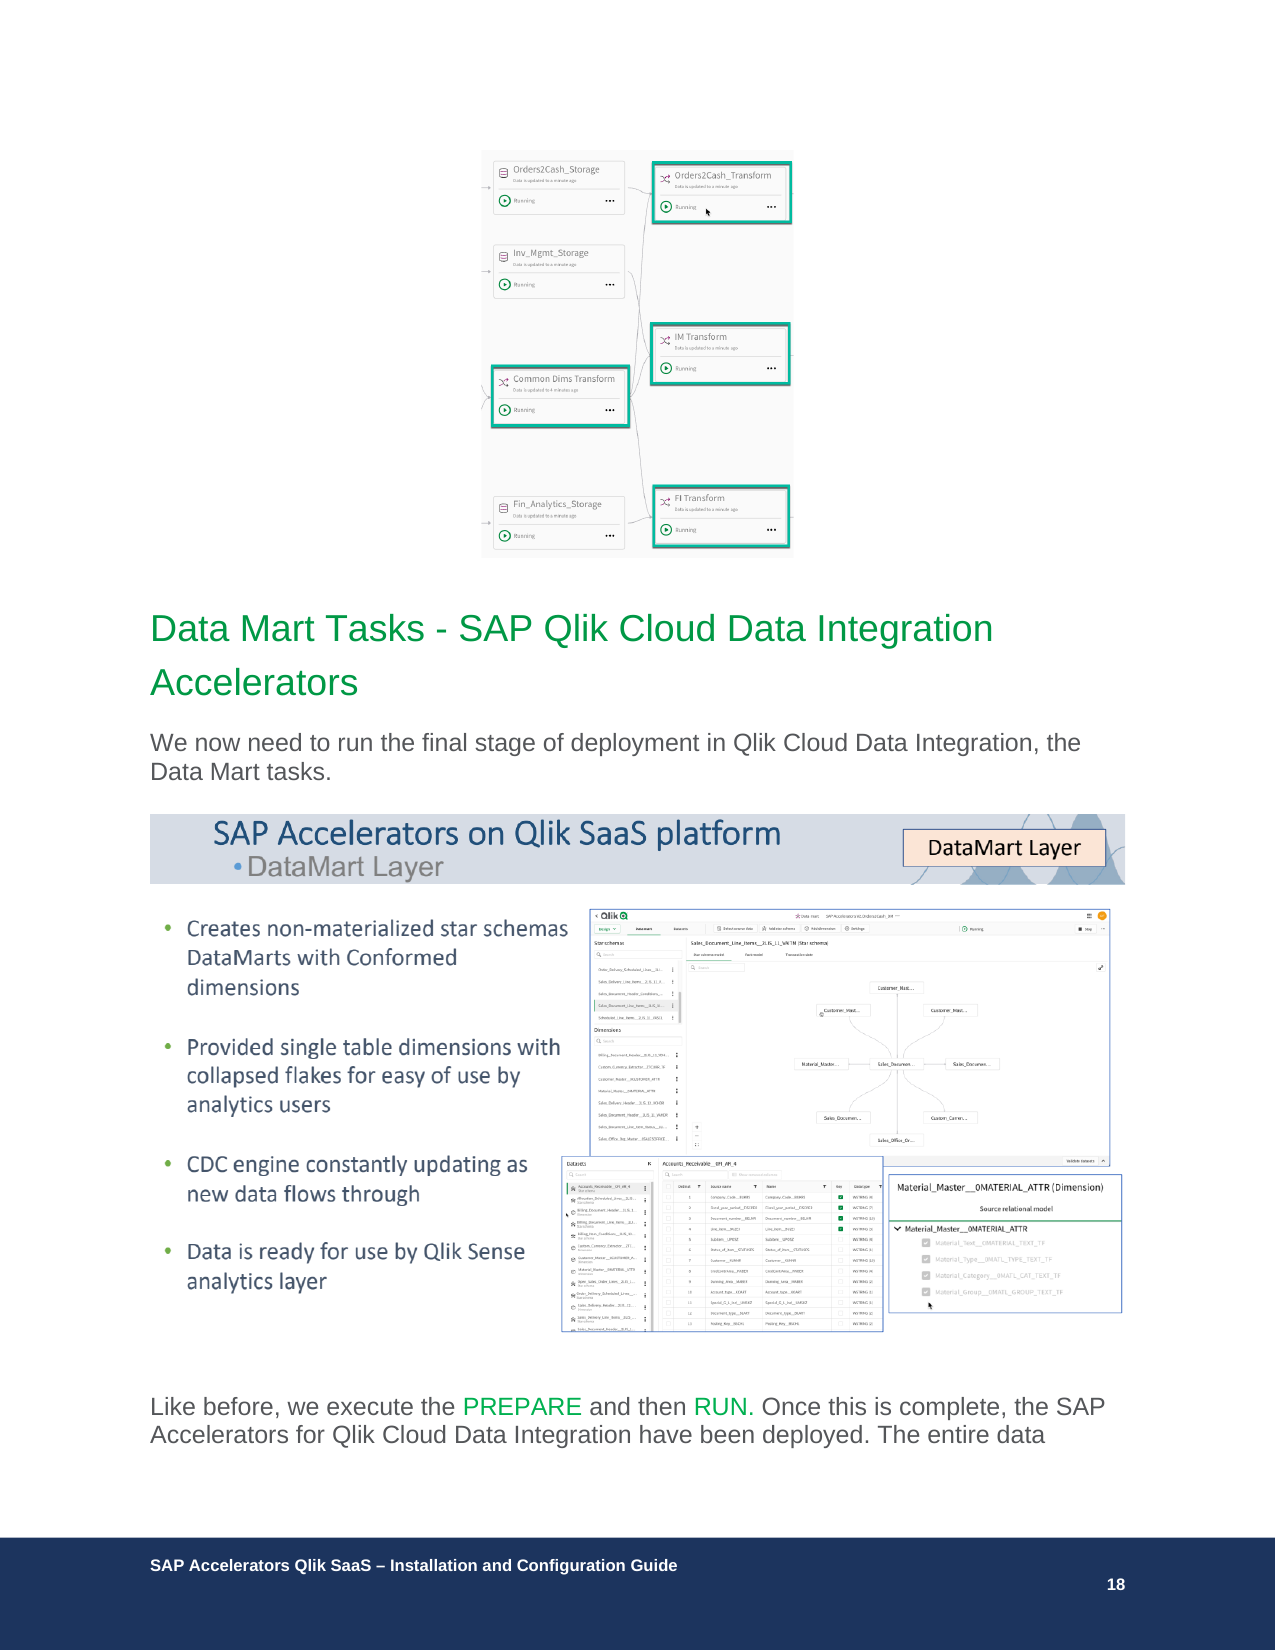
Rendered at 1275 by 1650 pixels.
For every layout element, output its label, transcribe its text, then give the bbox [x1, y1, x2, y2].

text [150, 1392, 1125, 1449]
subtitle Data Mart Tasks - SAP Qlik Cloud Data Integration Accelerators [150, 595, 1125, 703]
picture [481, 150, 794, 558]
text We now need to run the final stage of deployment in Qlik Cloud Data Integration, the Data Mart tasks. [150, 728, 1125, 814]
